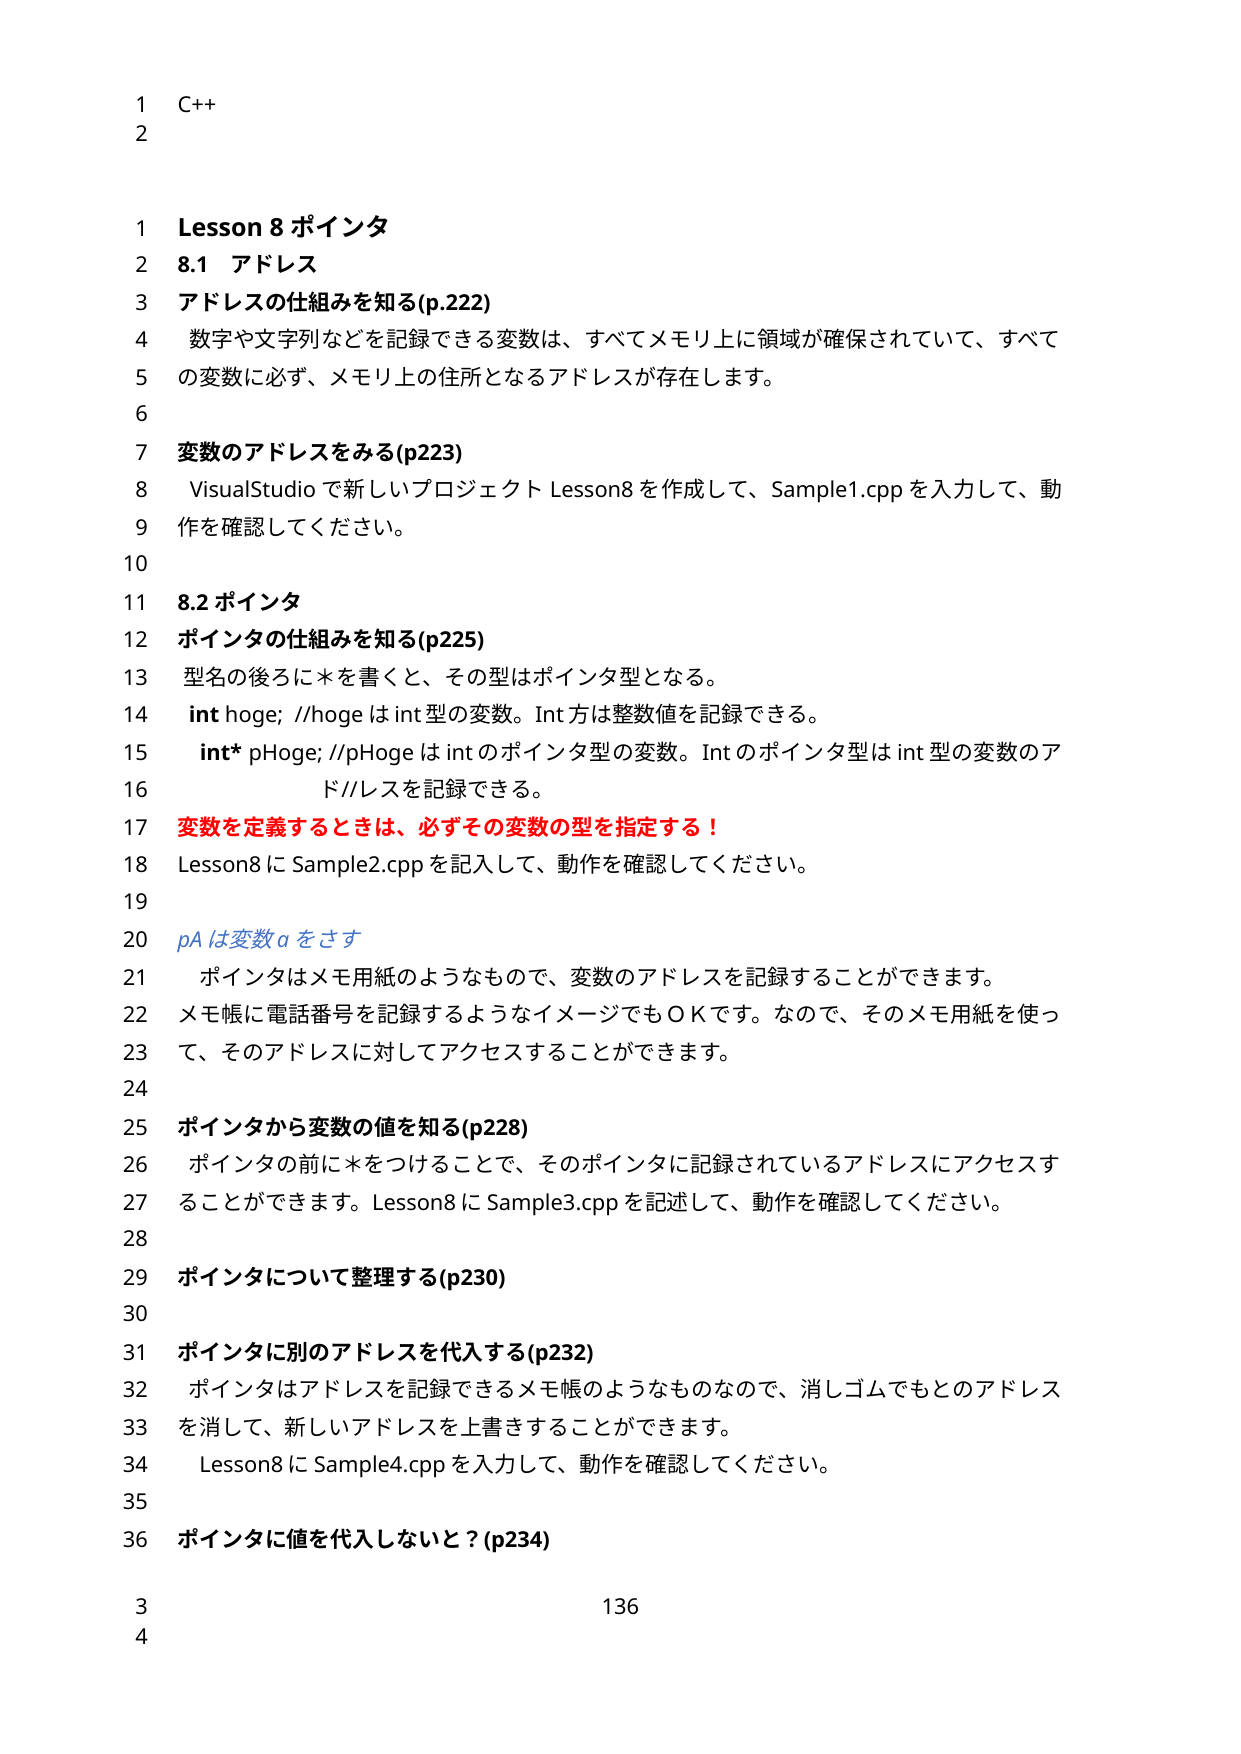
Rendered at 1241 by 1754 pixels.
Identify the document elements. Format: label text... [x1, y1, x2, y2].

text 変数を定義するときは、必ずその変数の型を指定する！ [177, 807, 1063, 844]
text pAは変数aをさす [177, 919, 1063, 957]
text int hoge; //hogeはint型の変数。Int方は整数値を記録できる。 [177, 694, 1063, 732]
text アドレスの仕組みを知る(p.222) [177, 282, 1063, 319]
text int* pHoge; //pHogeはintのポインタ型の変数。Intのポインタ型はint型の変数のアド//レスを記録できる。 [177, 732, 1063, 807]
text 数字や文字列などを記録できる変数は、すべてメモリ上に領域が確保されていて、すべての変数に必ず、メモリ上の住所となるアドレスが存在します。 [177, 319, 1063, 394]
text ポインタの仕組みを知る(p225) [177, 619, 1063, 657]
text ポインタについて整理する(p230) [177, 1257, 1063, 1294]
text ポインタに別のアドレスを代入する(p232) [177, 1332, 1063, 1369]
subtitle 8.2 ポインタ [177, 582, 1063, 619]
subtitle Lesson 8 ポインタ [177, 207, 1063, 244]
text ポインタはアドレスを記録できるメモ帳のようなものなので、消しゴムでもとのアドレスを消して、新しいアドレスを上書きすることができます。 [177, 1369, 1063, 1444]
text ポインタの前に＊をつけることで、そのポインタに記録されているアドレスにアクセスすることができます。Lesson8にSample3.cppを記述して、動作を確認してください。 [177, 1144, 1063, 1219]
text Lesson8にSample4.cppを入力して、動作を確認してください。 [177, 1444, 1063, 1482]
text VisualStudioで新しいプロジェクトLesson8を作成して、Sample1.cppを入力して、動作を確認してください。 [177, 469, 1063, 544]
text メモ帳に電話番号を記録するようなイメージでもＯＫです。なので、そのメモ用紙を使って、そのアドレスに対してアクセスすることができます。 [177, 994, 1063, 1069]
text 型名の後ろに＊を書くと、その型はポインタ型となる。 [177, 657, 1063, 694]
text ポインタはメモ用紙のようなもので、変数のアドレスを記録することができます。 [177, 957, 1063, 994]
text 変数のアドレスをみる(p223) [177, 432, 1063, 469]
text ポインタに値を代入しないと？(p234) [177, 1519, 1063, 1557]
text ポインタから変数の値を知る(p228) [177, 1107, 1063, 1144]
text Lesson8にSample2.cppを記入して、動作を確認してください。 [177, 844, 1063, 882]
subtitle 8.1 アドレス [177, 244, 1063, 282]
